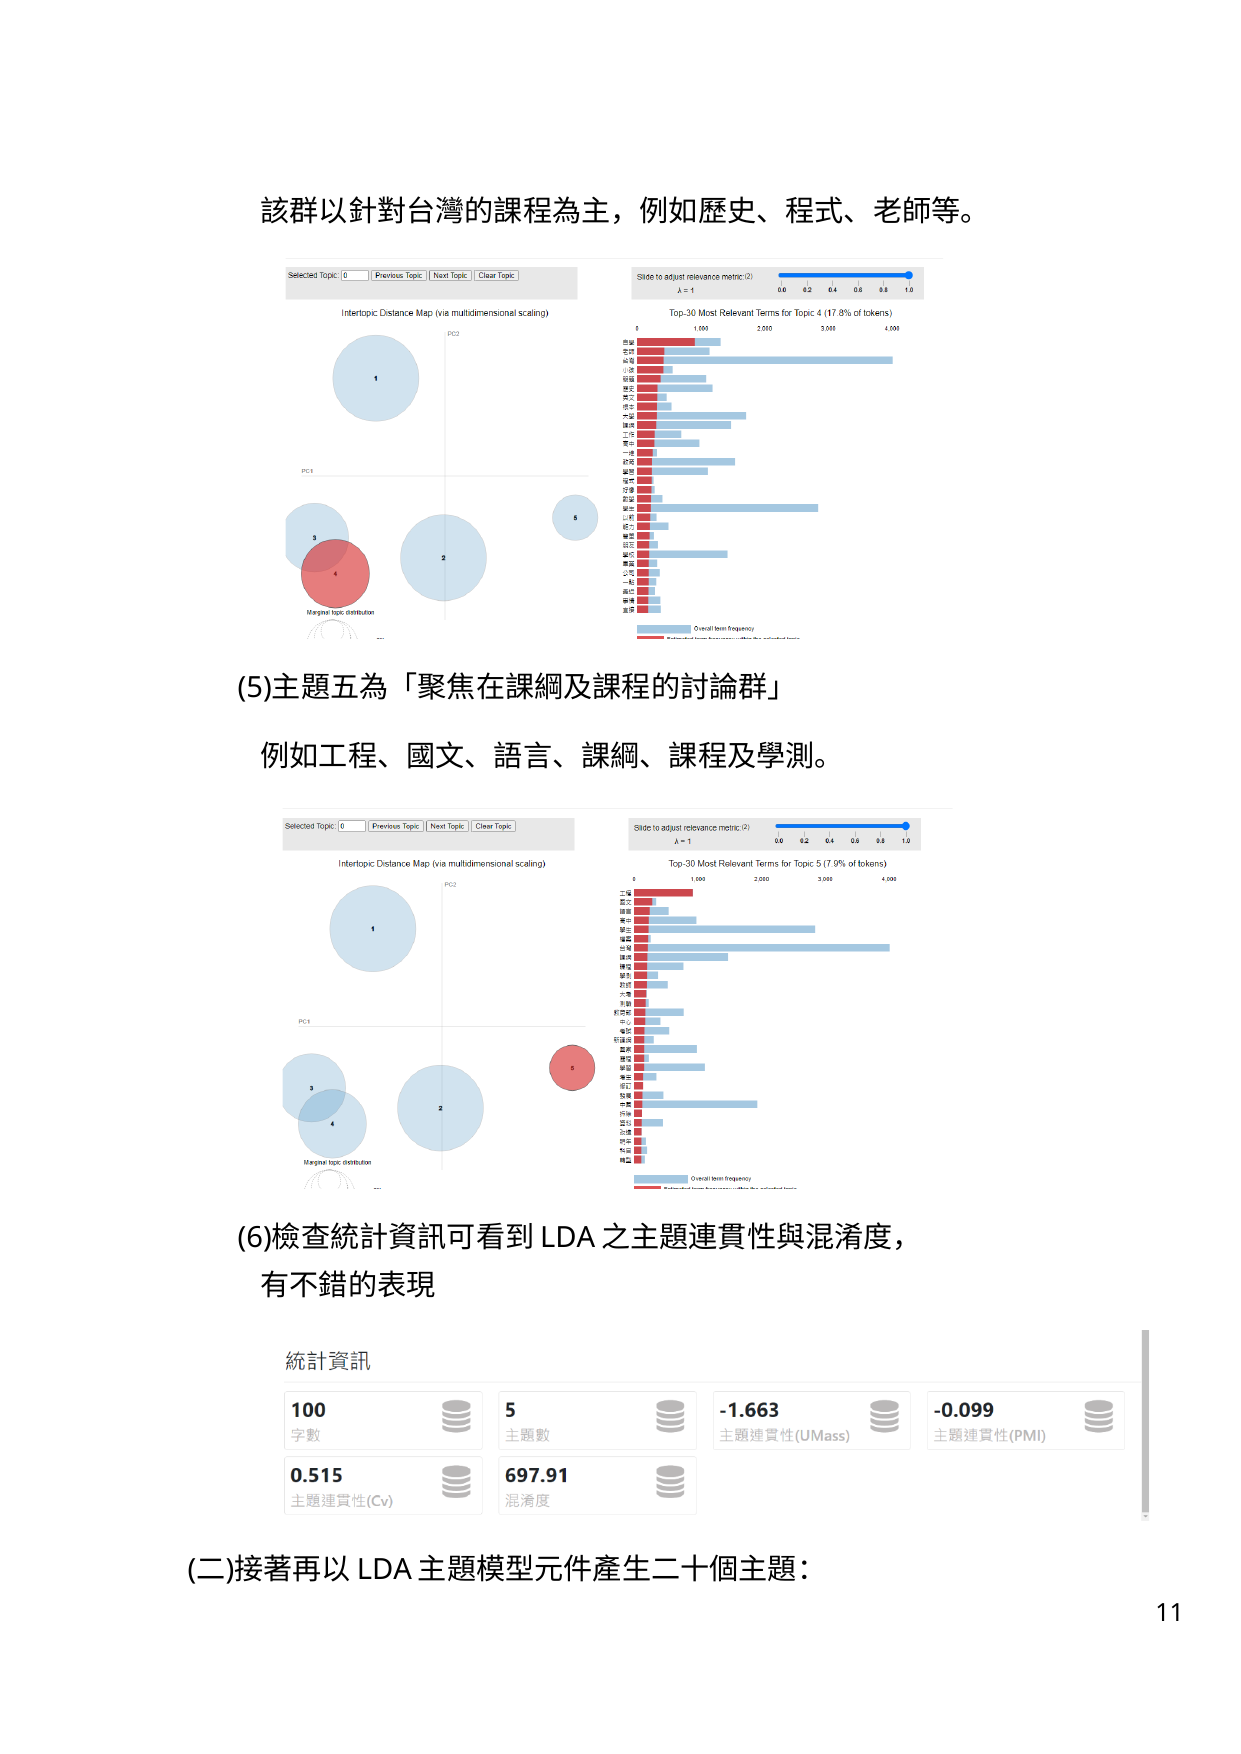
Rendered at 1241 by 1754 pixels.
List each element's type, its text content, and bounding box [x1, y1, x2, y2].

text (6)檢查統計資訊可看到LDA之主題連貫性與混淆度， 有不錯的表現 [237, 1214, 1018, 1304]
picture [284, 1330, 1150, 1521]
text 例如工程、國文、語言、課綱、課程及學測。 [237, 732, 1018, 775]
text (二)接著再以LDA主題模型元件產生二十個主題： [187, 1545, 1124, 1588]
text (5)主題五為「聚焦在課綱及課程的討論群」 [237, 664, 1018, 706]
picture [282, 801, 953, 1189]
picture [285, 256, 944, 639]
text 該群以針對台灣的課程為主，例如歷史、程式、老師等。 [237, 187, 1095, 230]
